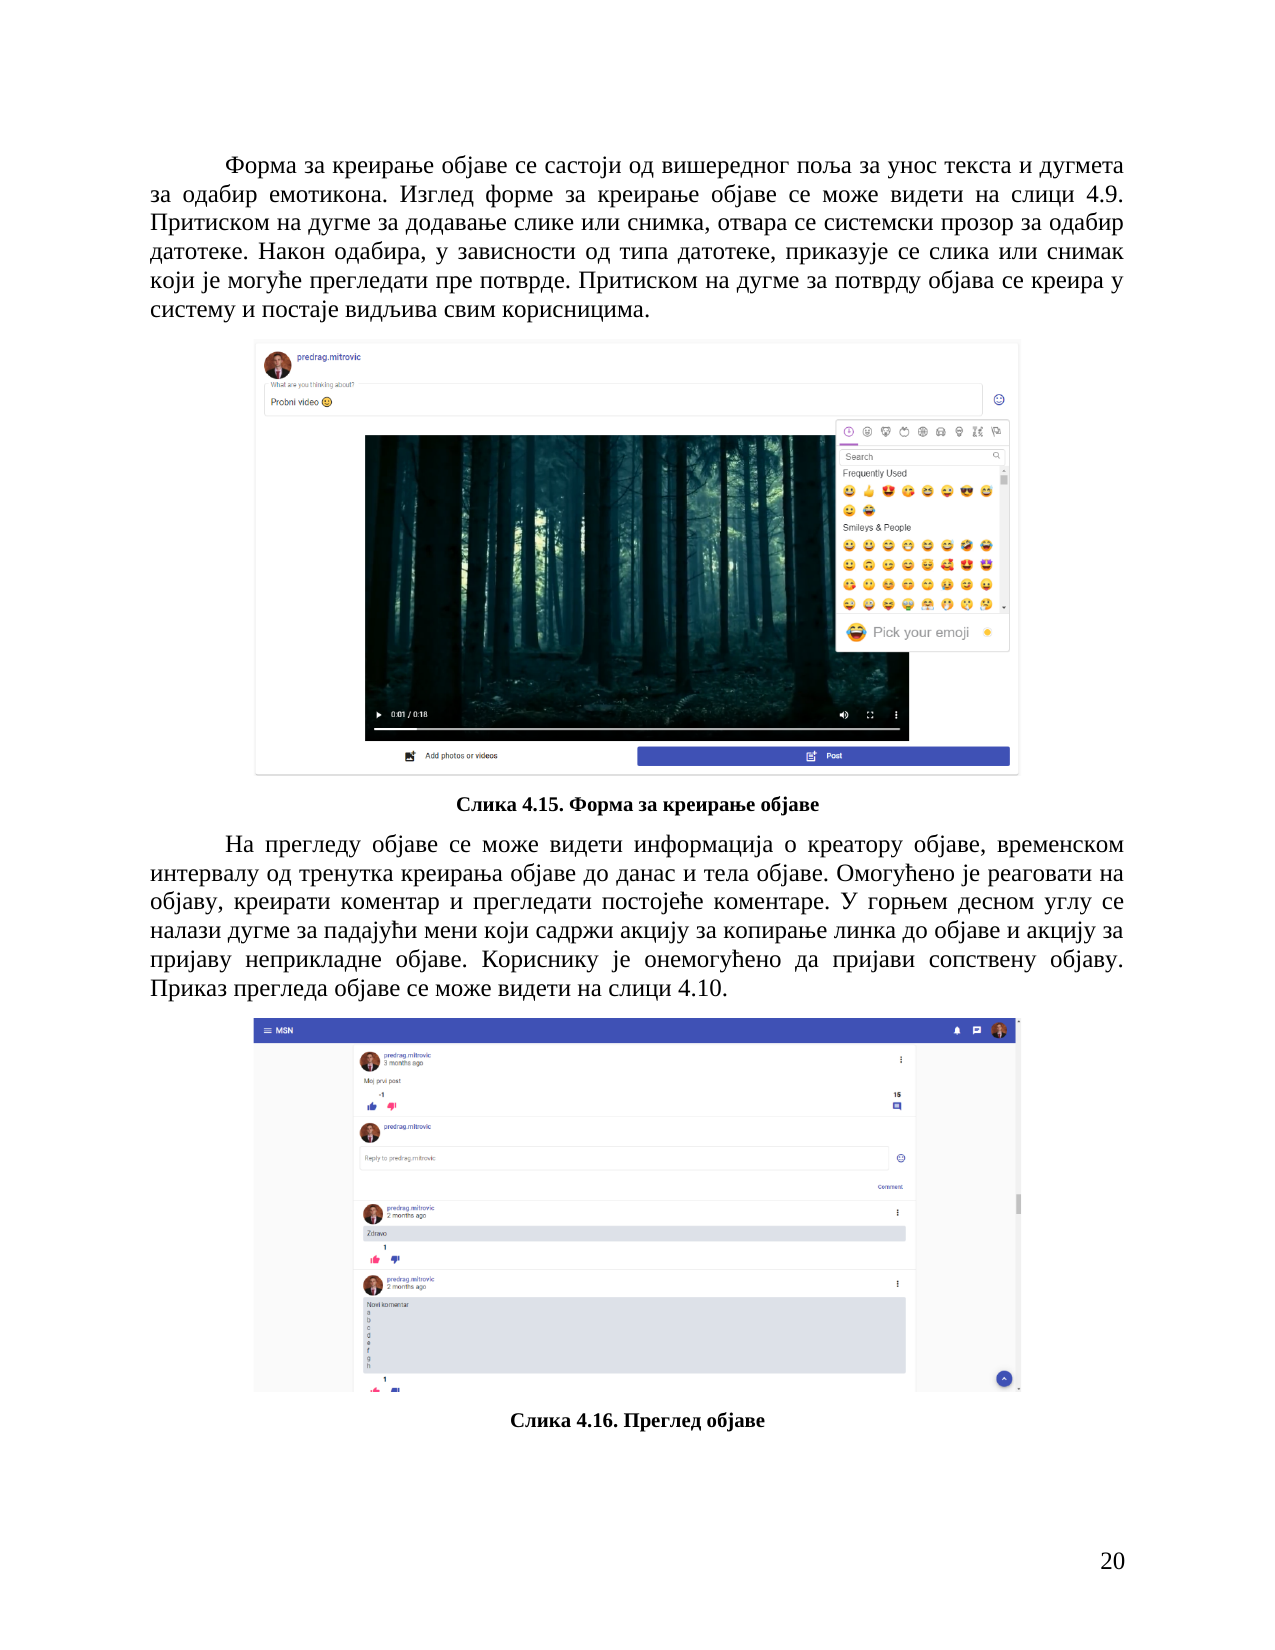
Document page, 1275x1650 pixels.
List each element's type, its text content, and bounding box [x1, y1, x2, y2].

picture [253, 339, 1022, 776]
picture [253, 1018, 1022, 1392]
text Форма за креирање објаве се састоји од вишередног поља за унос текста и дугмета за одабир емотикона. Изглед форме за креирање објаве се може видети на слици 4.9. Притиском на дугме за додавање слике или снимка, отвара се системски прозор за одабир датотеке. Након одабира, у зависности од типа датотеке, приказује се слика или снимак који је могуће прегледати пре потврде. Притиском на дугме за потврду објава се креира у систему и постаје видљива свим корисницима. [150, 150, 1125, 322]
text На прегледу објаве се може видети информација о креатору објаве, временском интервалу од тренутка креирања објаве до данас и тела објаве. Омогућено је реаговати на објаву, креирати коментар и прегледати постојеће коментаре. У горњем десном углу се налази дугме за падајући мени који садржи акцију за копирање линка до објаве и акцију за пријаву неприкладне објаве. Кориснику је онемогућено да пријави сопствену објаву. Приказ прегледа објаве се може видети на слици 4.10. [150, 829, 1125, 1001]
